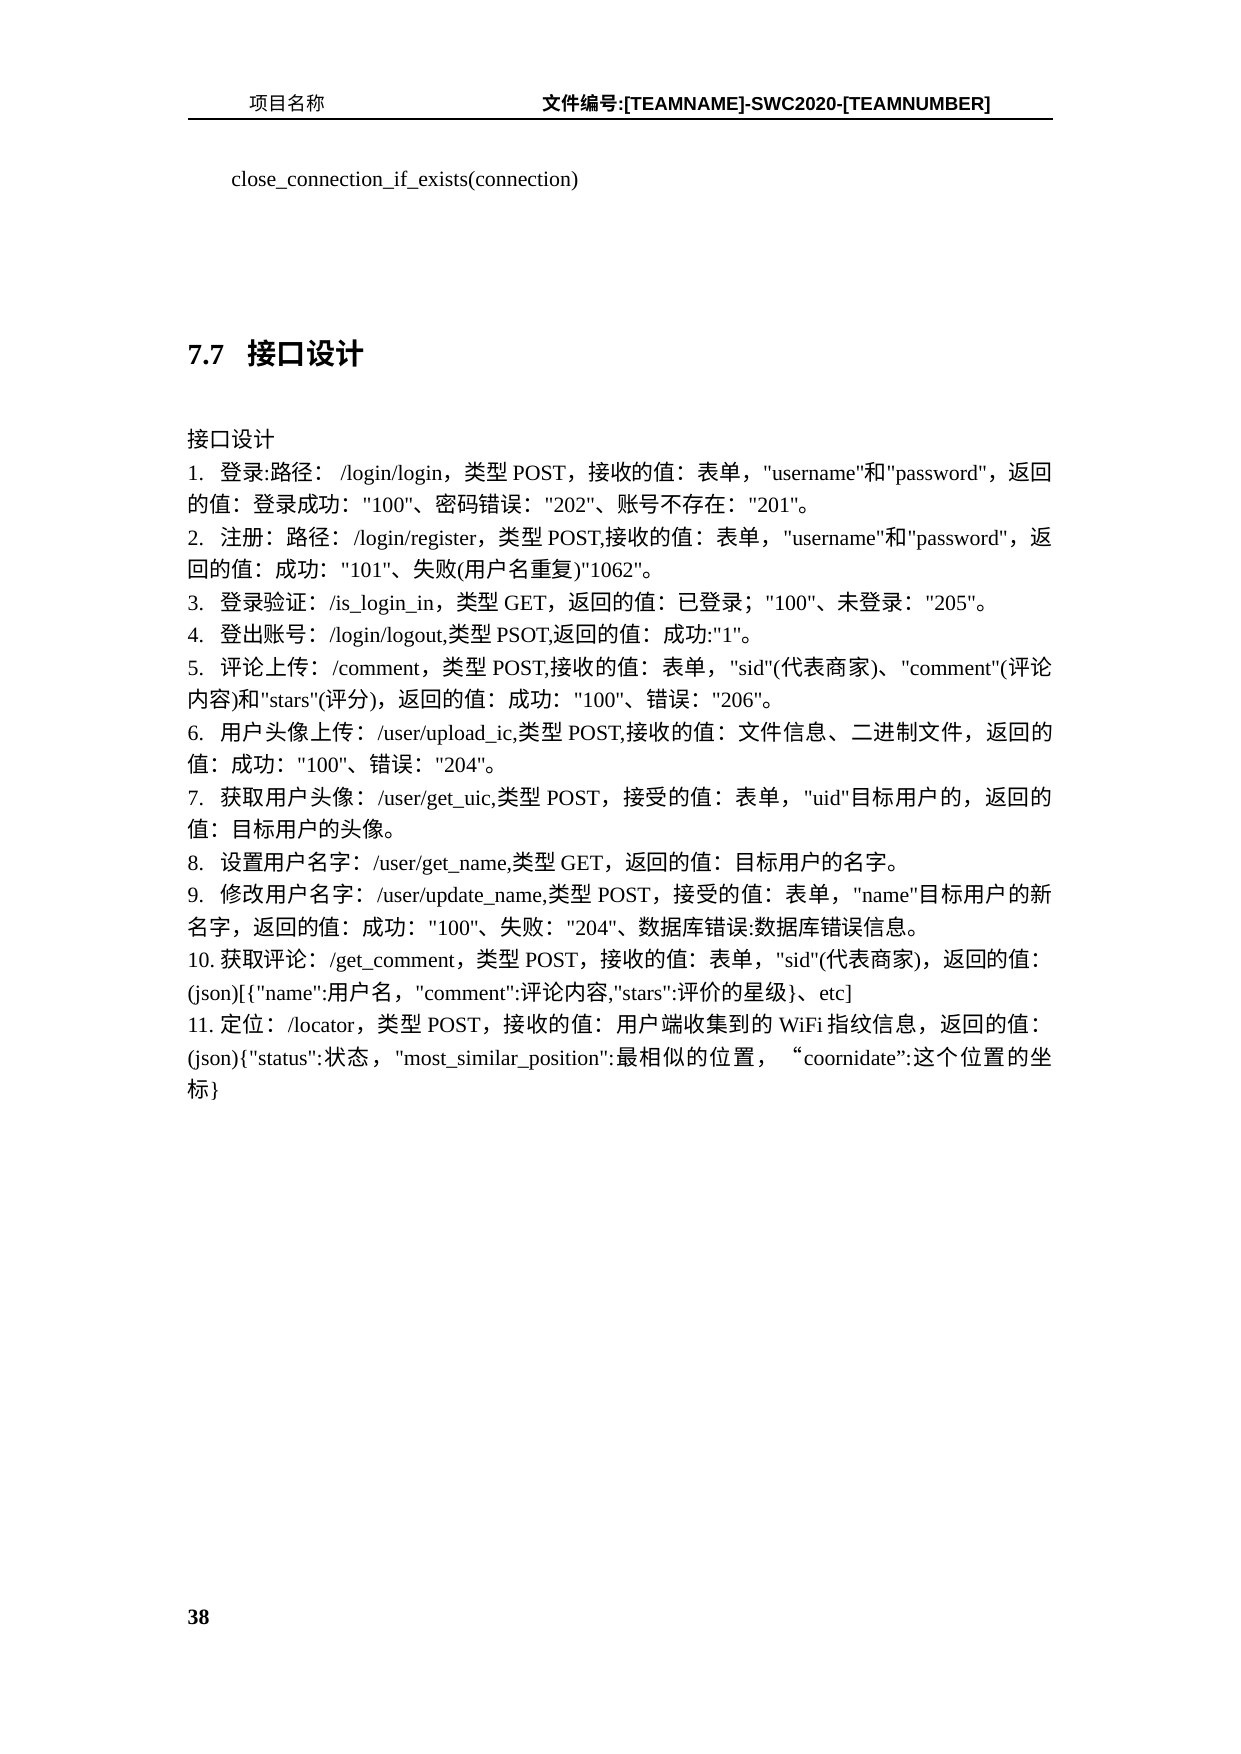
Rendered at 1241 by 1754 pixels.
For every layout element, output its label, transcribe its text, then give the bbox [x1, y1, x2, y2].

list 修改用户名字：/user/update_name,类型POST，接受的值：表单，"name"目标用户的新名字，返回的值：成功："100"、失败："204"、数据库错误:数据库错误信息。 [187, 877, 1053, 942]
text 接口设计 [187, 422, 1053, 454]
list 用户头像上传：/user/upload_ic,类型POST,接收的值：文件信息、二进制文件，返回的值：成功："100"、错误："204"。 [187, 714, 1053, 779]
list 设置用户名字：/user/get_name,类型GET，返回的值：目标用户的名字。 [187, 844, 1053, 877]
list 获取用户头像：/user/get_uic,类型POST，接受的值：表单，"uid"目标用户的，返回的值：目标用户的头像。 [187, 779, 1053, 844]
list 登出账号：/login/logout,类型PSOT,返回的值：成功:"1"。 [187, 617, 1053, 649]
list 定位：/locator，类型POST，接收的值：用户端收集到的WiFi指纹信息，返回的值：(json){"status":状态，"most_similar_position":最相似的位置，“coornidate”:这个位置的坐标} [187, 1007, 1053, 1104]
list 获取评论：/get_comment，类型POST，接收的值：表单，"sid"(代表商家)，返回的值：(json)[{"name":用户名，"comment":评论内容,"stars":评价的星级}、etc] [187, 942, 1053, 1007]
subtitle 接口设计 [187, 319, 1053, 384]
list 登录验证：/is_login_in，类型GET，返回的值：已登录；"100"、未登录："205"。 [187, 584, 1053, 617]
list 登录:路径： /login/login，类型POST，接收的值：表单，"username"和"password"，返回的值：登录成功："100"、密码错误："202"、账号不存在："201"。 [187, 454, 1053, 519]
list 评论上传：/comment，类型POST,接收的值：表单，"sid"(代表商家)、"comment"(评论内容)和"stars"(评分)，返回的值：成功："100"、错误："206"。 [187, 649, 1053, 714]
list 注册：路径：/login/register，类型POST,接收的值：表单，"username"和"password"，返回的值：成功："101"、失败(用户名重复)"1062"。 [187, 519, 1053, 584]
text close_connection_if_exists(connection) [187, 162, 1053, 194]
